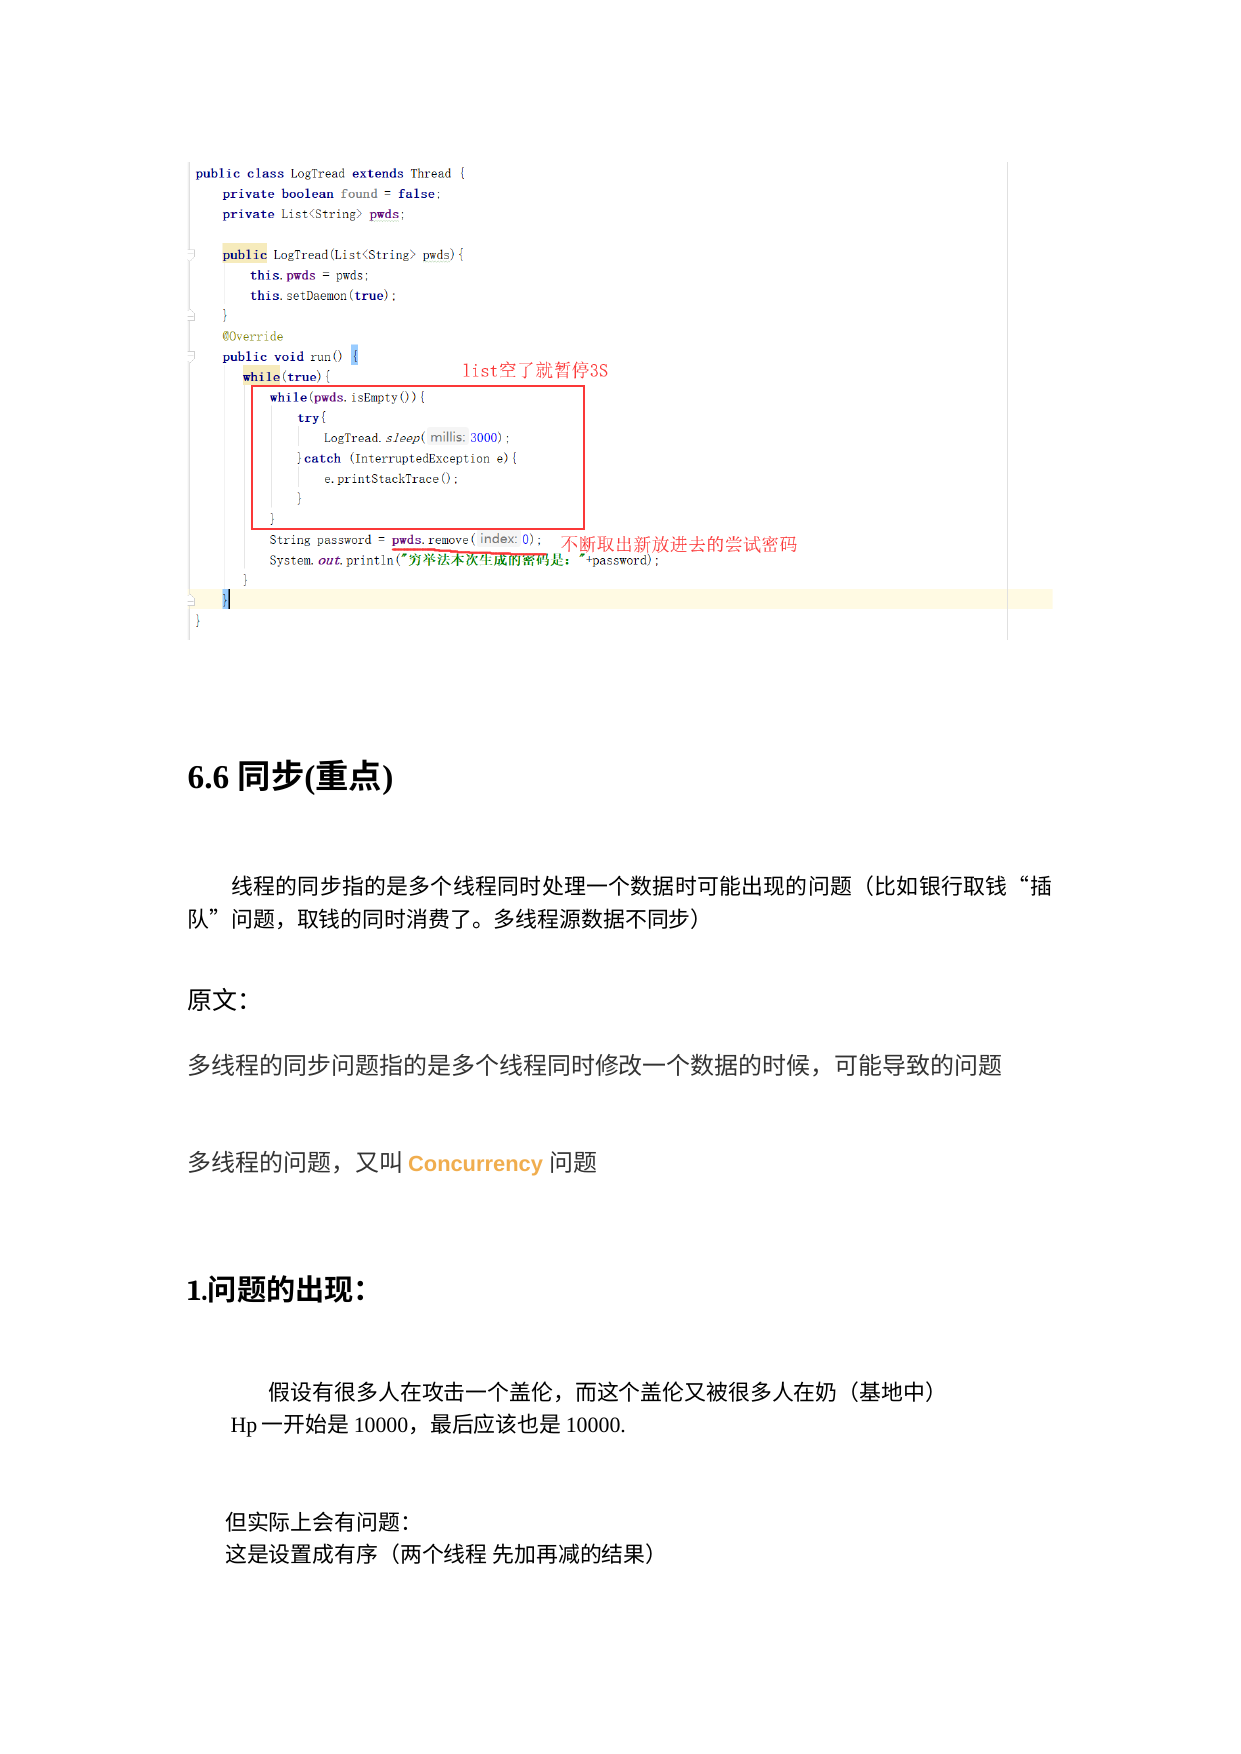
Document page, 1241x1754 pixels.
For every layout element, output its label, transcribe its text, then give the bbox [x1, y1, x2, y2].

subtitle 6.6 同步(重点) [187, 742, 1053, 807]
text 原文： [187, 966, 1053, 1031]
list 这是设置成有序（两个线程 先加再减的结果） [225, 1537, 1053, 1569]
subtitle 1.问题的出现： [187, 1255, 1053, 1320]
list 但实际上会有问题： [225, 1504, 1053, 1537]
list 假设有很多人在攻击一个盖伦，而这个盖伦又被很多人在奶（基地中） [225, 1374, 1053, 1407]
text 线程的同步指的是多个线程同时处理一个数据时可能出现的问题（比如银行取钱“插队”问题，取钱的同时消费了。多线程源数据不同步） [187, 869, 1053, 934]
list Hp一开始是10000，最后应该也是10000. [225, 1407, 1053, 1439]
picture [187, 162, 1053, 640]
text 多线程的同步问题指的是多个线程同时修改一个数据的时候，可能导致的问题 多线程的问题，又叫Concurrency 问题 [187, 1031, 1053, 1194]
